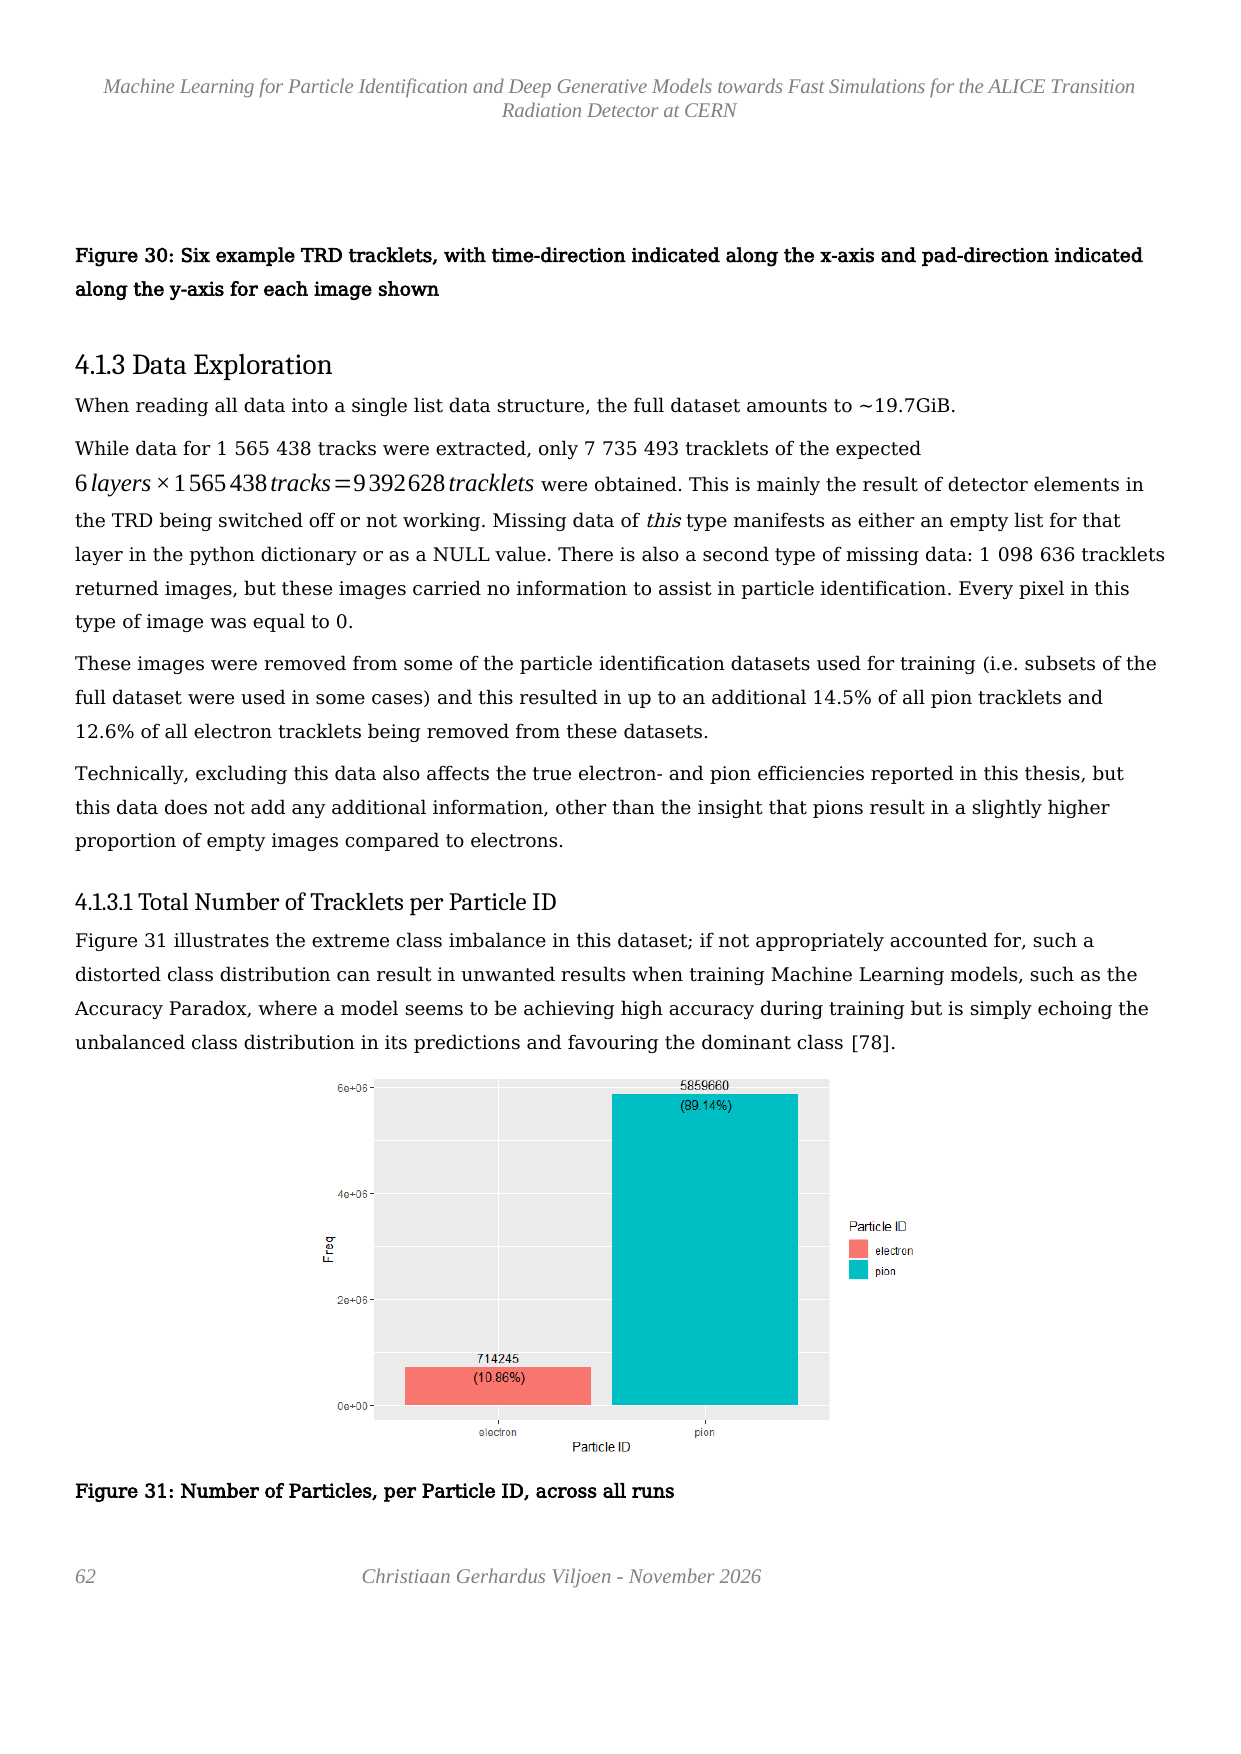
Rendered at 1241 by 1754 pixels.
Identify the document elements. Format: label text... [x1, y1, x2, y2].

subtitle Data Exploration [75, 348, 1165, 382]
text Figure 30: Six example TRD tracklets, with time-direction indicated along the x-axis and pad-direction indicated along the y-axis for each image shown [75, 243, 1165, 299]
text These images were removed from some of the particle identification datasets used for training (i.e. subsets of the full dataset were used in some cases) and this resulted in up to an additional 14.5% of all pion tracklets and 12.6% of all electron tracklets being removed from these datasets. [75, 652, 1165, 742]
subtitle Total Number of Tracklets per Particle ID [75, 888, 1165, 917]
text Technically, excluding this data also affects the true electron- and pion efficiencies reported in this thesis, but this data does not add any additional information, other than the insight that pions result in a slightly higher proportion of empty images compared to electrons. [75, 762, 1165, 852]
text When reading all data into a single list data structure, the full dataset amounts to ~19.7GiB. [75, 394, 1165, 417]
picture [315, 1072, 925, 1460]
text While data for 1 565 438 tracks were extracted, only 7 735 493 tracklets of the expected were obtained. This is mainly the result of detector elements in the TRD being switched off or not working. Missing data of this type manifests as either an empty list for that layer in the python dictionary or as a NULL value. There is also a second type of missing data: 1 098 636 tracklets returned images, but these images carried no information to assist in particle identification. Every pixel in this type of image was equal to 0. [75, 436, 1165, 633]
text Figure 31 illustrates the extreme class imbalance in this dataset; if not appropriately accounted for, such a distorted class distribution can result in unwanted results when training Machine Learning models, such as the Accuracy Paradox, where a model seems to be achieving high accuracy during training but is simply echoing the unbalanced class distribution in its predictions and favouring the dominant class . [75, 929, 1165, 1053]
text Figure 31: Number of Particles, per Particle ID, across all runs [75, 1479, 1165, 1501]
